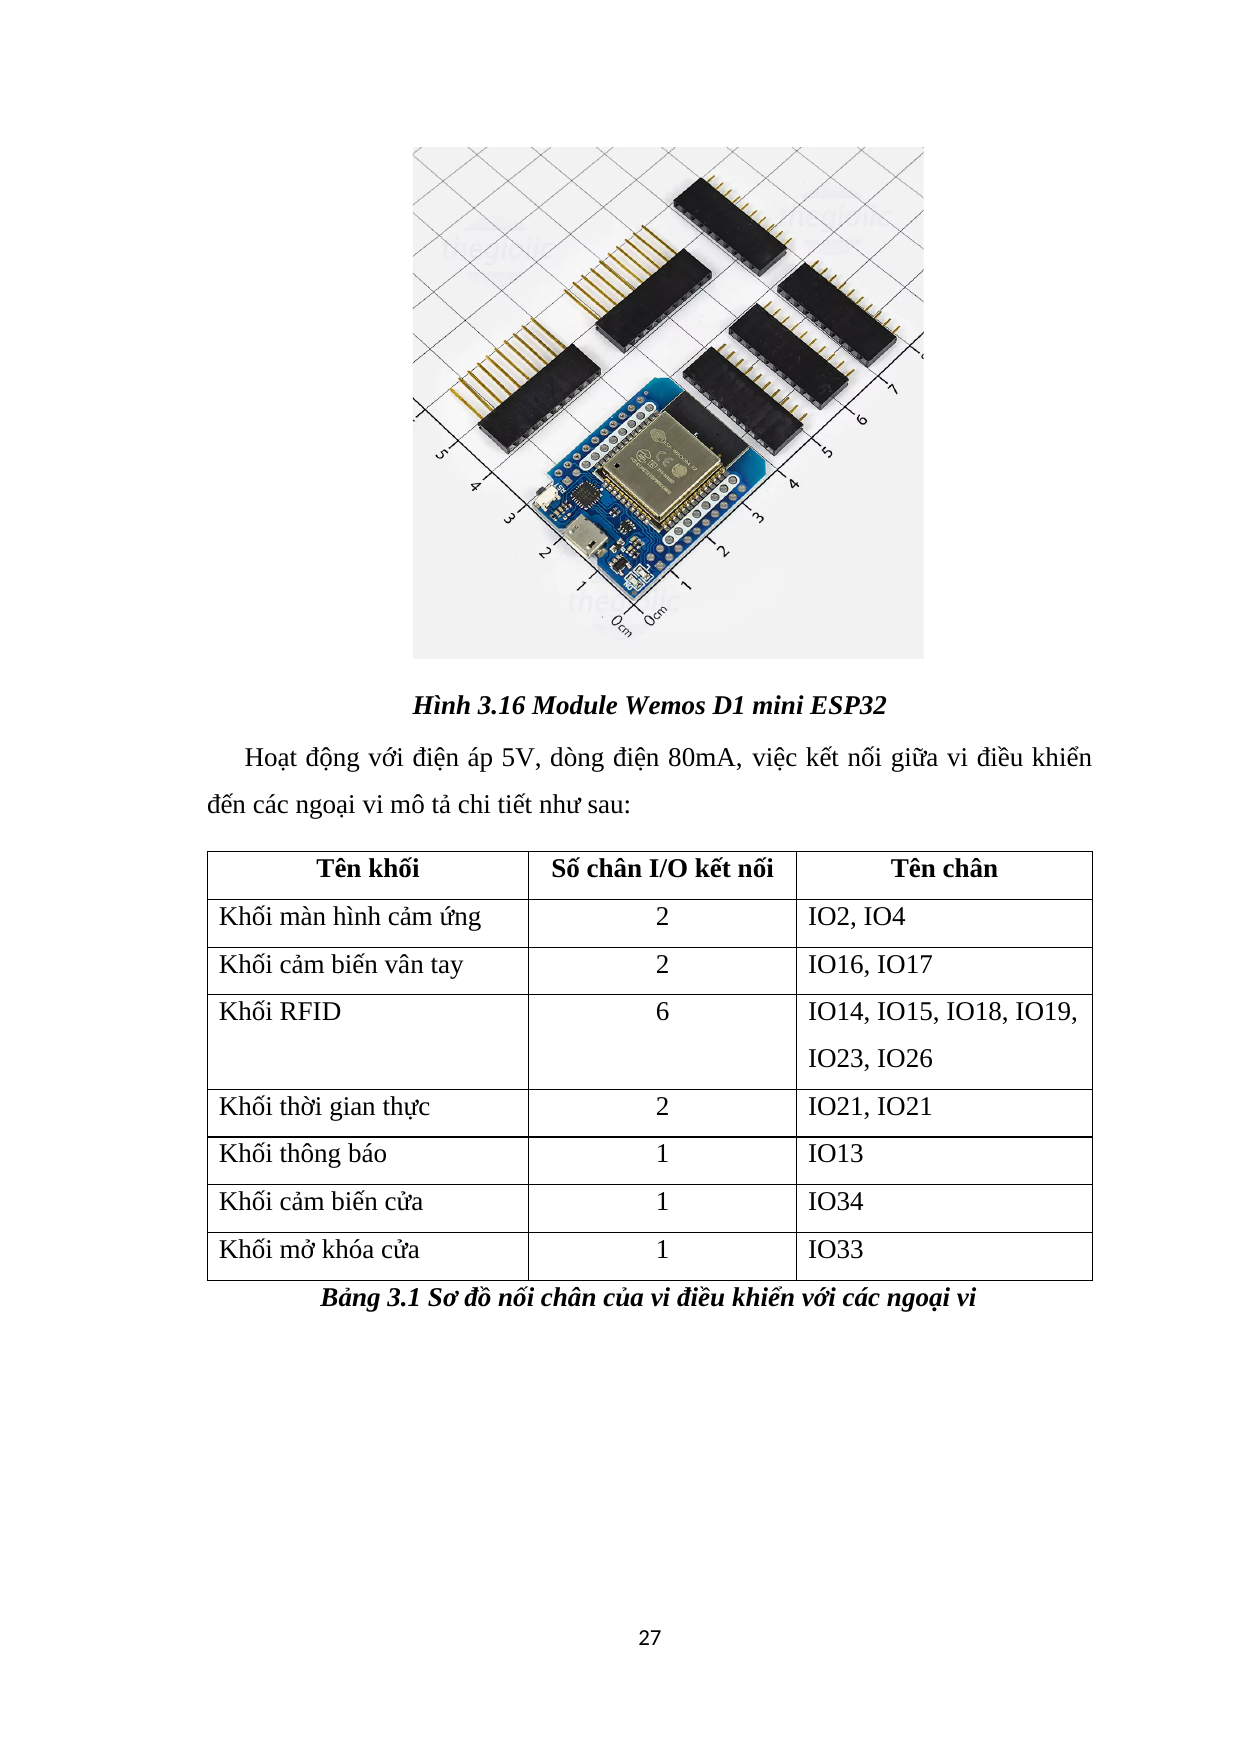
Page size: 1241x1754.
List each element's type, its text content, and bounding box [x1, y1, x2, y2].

table_cell Khối thời gian thực [208, 1090, 528, 1136]
table_header Tên chân [797, 852, 1092, 899]
table_cell 1 [529, 1233, 796, 1279]
table_cell 1 [529, 1185, 796, 1232]
table_header Tên khối [208, 852, 528, 899]
table_cell 2 [529, 1090, 796, 1136]
picture [412, 147, 924, 659]
table_cell Khối màn hình cảm ứng [208, 900, 528, 947]
table_cell 2 [529, 948, 796, 994]
table_cell 1 [529, 1138, 796, 1184]
table_cell Khối cảm biến cửa [208, 1185, 528, 1232]
table_cell 2 [529, 900, 796, 947]
table_cell IO13 [797, 1138, 1092, 1184]
table_cell IO21, IO21 [797, 1090, 1092, 1136]
table_cell Khối cảm biến vân tay [208, 948, 528, 994]
text Bảng 3.1 Sơ đồ nối chân của vi điều khiển với các ngoại vi [207, 1281, 1092, 1312]
table_header Số chân I/O kết nối [529, 852, 796, 899]
table_cell IO14, IO15, IO18, IO19, IO23, IO26 [797, 995, 1092, 1089]
text Hình 3.16 Module Wemos D1 mini ESP32 [207, 689, 1092, 720]
table_cell IO34 [797, 1185, 1092, 1232]
table_cell Khối thông báo [208, 1138, 528, 1184]
table_cell Khối mở khóa cửa [208, 1233, 528, 1279]
table_cell IO16, IO17 [797, 948, 1092, 994]
table_cell IO2, IO4 [797, 900, 1092, 947]
table_cell 6 [529, 995, 796, 1089]
table_cell IO33 [797, 1233, 1092, 1279]
table_cell Khối RFID [208, 995, 528, 1089]
text Hoạt động với điện áp 5V, dòng điện 80mA, việc kết nối giữa vi điều khiển đến các ngoại vi mô tả chi tiết như sau: [207, 741, 1092, 819]
